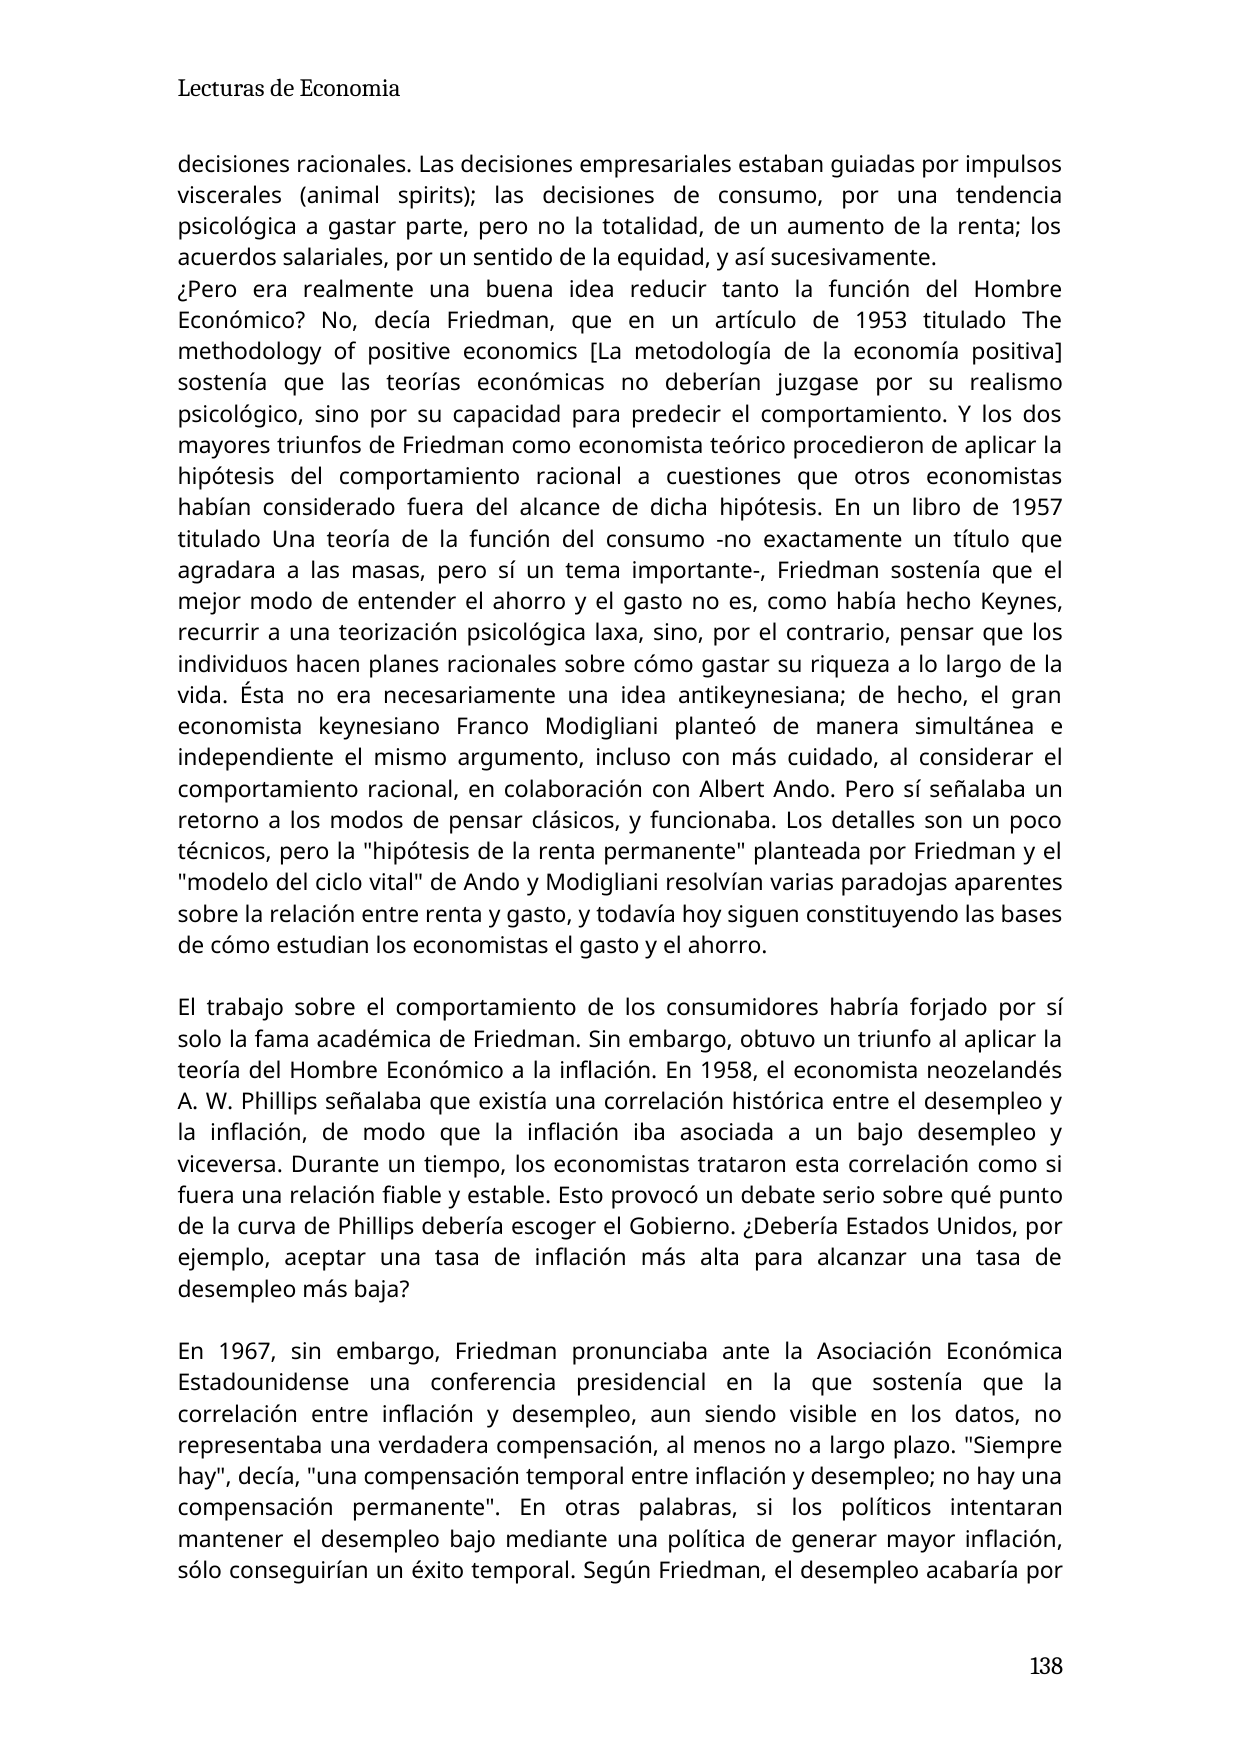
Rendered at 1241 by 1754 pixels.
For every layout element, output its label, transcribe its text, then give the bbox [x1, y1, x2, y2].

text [177, 1335, 1063, 1585]
text ¿Pero era realmente una buena idea reducir tanto la función del Hombre Económico? No, decía Friedman, que en un artículo de 1953 titulado The methodology of positive economics [La metodología de la economía positiva] sostenía que las teorías económicas no deberían juzgase por su realismo psicológico, sino por su capacidad para predecir el comportamiento. Y los dos mayores triunfos de Friedman como economista teórico procedieron de aplicar la hipótesis del comportamiento racional a cuestiones que otros economistas habían considerado fuera del alcance de dicha hipótesis. En un libro de 1957 titulado Una teoría de la función del consumo -no exactamente un título que agradara a las masas, pero sí un tema importante-, Friedman sostenía que el mejor modo de entender el ahorro y el gasto no es, como había hecho Keynes, recurrir a una teorización psicológica laxa, sino, por el contrario, pensar que los individuos hacen planes racionales sobre cómo gastar su riqueza a lo largo de la vida. Ésta no era necesariamente una idea antikeynesiana; de hecho, el gran economista keynesiano Franco Modigliani planteó de manera simultánea e independiente el mismo argumento, incluso con más cuidado, al considerar el comportamiento racional, en colaboración con Albert Ando. Pero sí señalaba un retorno a los modos de pensar clásicos, y funcionaba. Los detalles son un poco técnicos, pero la "hipótesis de la renta permanente" planteada por Friedman y el "modelo del ciclo vital" de Ando y Modigliani resolvían varias paradojas aparentes sobre la relación entre renta y gasto, y todavía hoy siguen constituyendo las bases de cómo estudian los economistas el gasto y el ahorro. [177, 273, 1063, 960]
text El trabajo sobre el comportamiento de los consumidores habría forjado por sí solo la fama académica de Friedman. Sin embargo, obtuvo un triunfo al aplicar la teoría del Hombre Económico a la inflación. En 1958, el economista neozelandés A. W. Phillips señalaba que existía una correlación histórica entre el desempleo y la inflación, de modo que la inflación iba asociada a un bajo desempleo y viceversa. Durante un tiempo, los economistas trataron esta correlación como si fuera una relación fiable y estable. Esto provocó un debate serio sobre qué punto de la curva de Phillips debería escoger el Gobierno. ¿Debería Estados Unidos, por ejemplo, aceptar una tasa de inflación más alta para alcanzar una tasa de desempleo más baja? [177, 991, 1063, 1304]
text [177, 148, 1063, 273]
